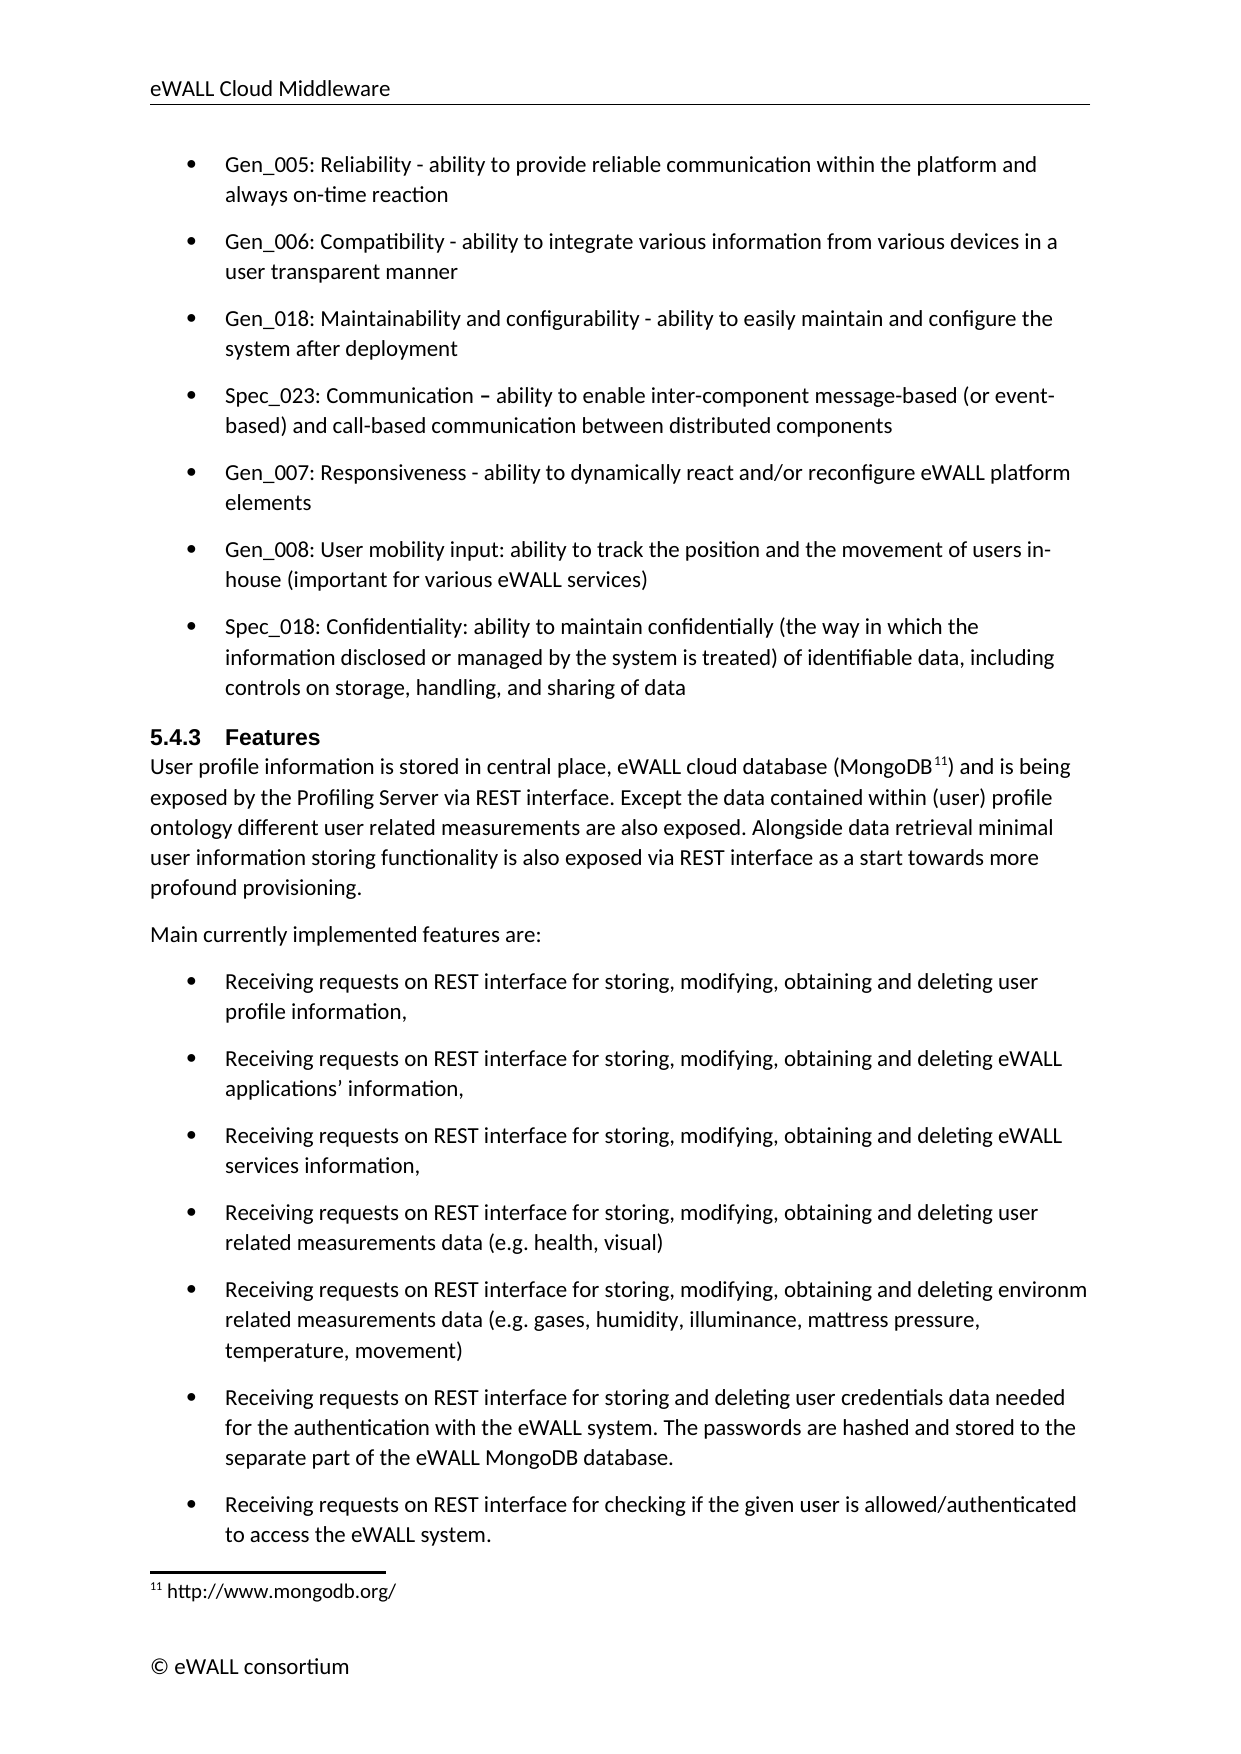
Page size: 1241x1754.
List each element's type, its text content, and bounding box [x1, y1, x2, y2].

list Receiving requests on REST interface for storing, modifying, obtaining and deleting user related measurements data (e.g. health, visual) [187, 1198, 1090, 1256]
list Gen_008: User mobility input: ability to track the position and the movement of users in-house (important for various eWALL services) [187, 535, 1090, 594]
subtitle Features [150, 724, 1090, 750]
list Receiving requests on REST interface for storing, modifying, obtaining and deleting environm related measurements data (e.g. gases, humidity, illuminance, mattress pressure, temperature, movement) [187, 1275, 1090, 1364]
list Receiving requests on REST interface for storing and deleting user credentials data needed for the authentication with the eWALL system. The passwords are hashed and stored to the separate part of the eWALL MongoDB database. [187, 1383, 1090, 1471]
list Receiving requests on REST interface for storing, modifying, obtaining and deleting eWALL applications’ information, [187, 1044, 1090, 1102]
list Receiving requests on REST interface for storing, modifying, obtaining and deleting eWALL services information, [187, 1121, 1090, 1179]
list Gen_005: Reliability - ability to provide reliable communication within the platform and always on-time reaction [187, 150, 1090, 208]
list Receiving requests on REST interface for storing, modifying, obtaining and deleting user profile information, [187, 967, 1090, 1025]
list Gen_018: Maintainability and configurability - ability to easily maintain and configure the system after deployment [187, 304, 1090, 362]
list Gen_006: Compatibility - ability to integrate various information from various devices in a user transparent manner [187, 227, 1090, 285]
list Spec_018: Confidentiality: ability to maintain confidentially (the way in which the information disclosed or managed by the system is treated) of identifiable data, including controls on storage, handling, and sharing of data [187, 612, 1090, 701]
list Spec_023: Communication – ability to enable inter-component message-based (or event-based) and call-based communication between distributed components [187, 381, 1090, 439]
list Receiving requests on REST interface for checking if the given user is allowed/authenticated to access the eWALL system. [187, 1490, 1090, 1548]
text Main currently implemented features are: [150, 920, 1090, 948]
list Gen_007: Responsiveness - ability to dynamically react and/or reconfigure eWALL platform elements [187, 458, 1090, 517]
text User profile information is stored in central place, eWALL cloud database (MongoDB) and is being exposed by the Profiling Server via REST interface. Except the data contained within (user) profile ontology different user related measurements are also exposed. Alongside data retrieval minimal user information storing functionality is also exposed via REST interface as a start towards more profound provisioning. [150, 752, 1090, 901]
